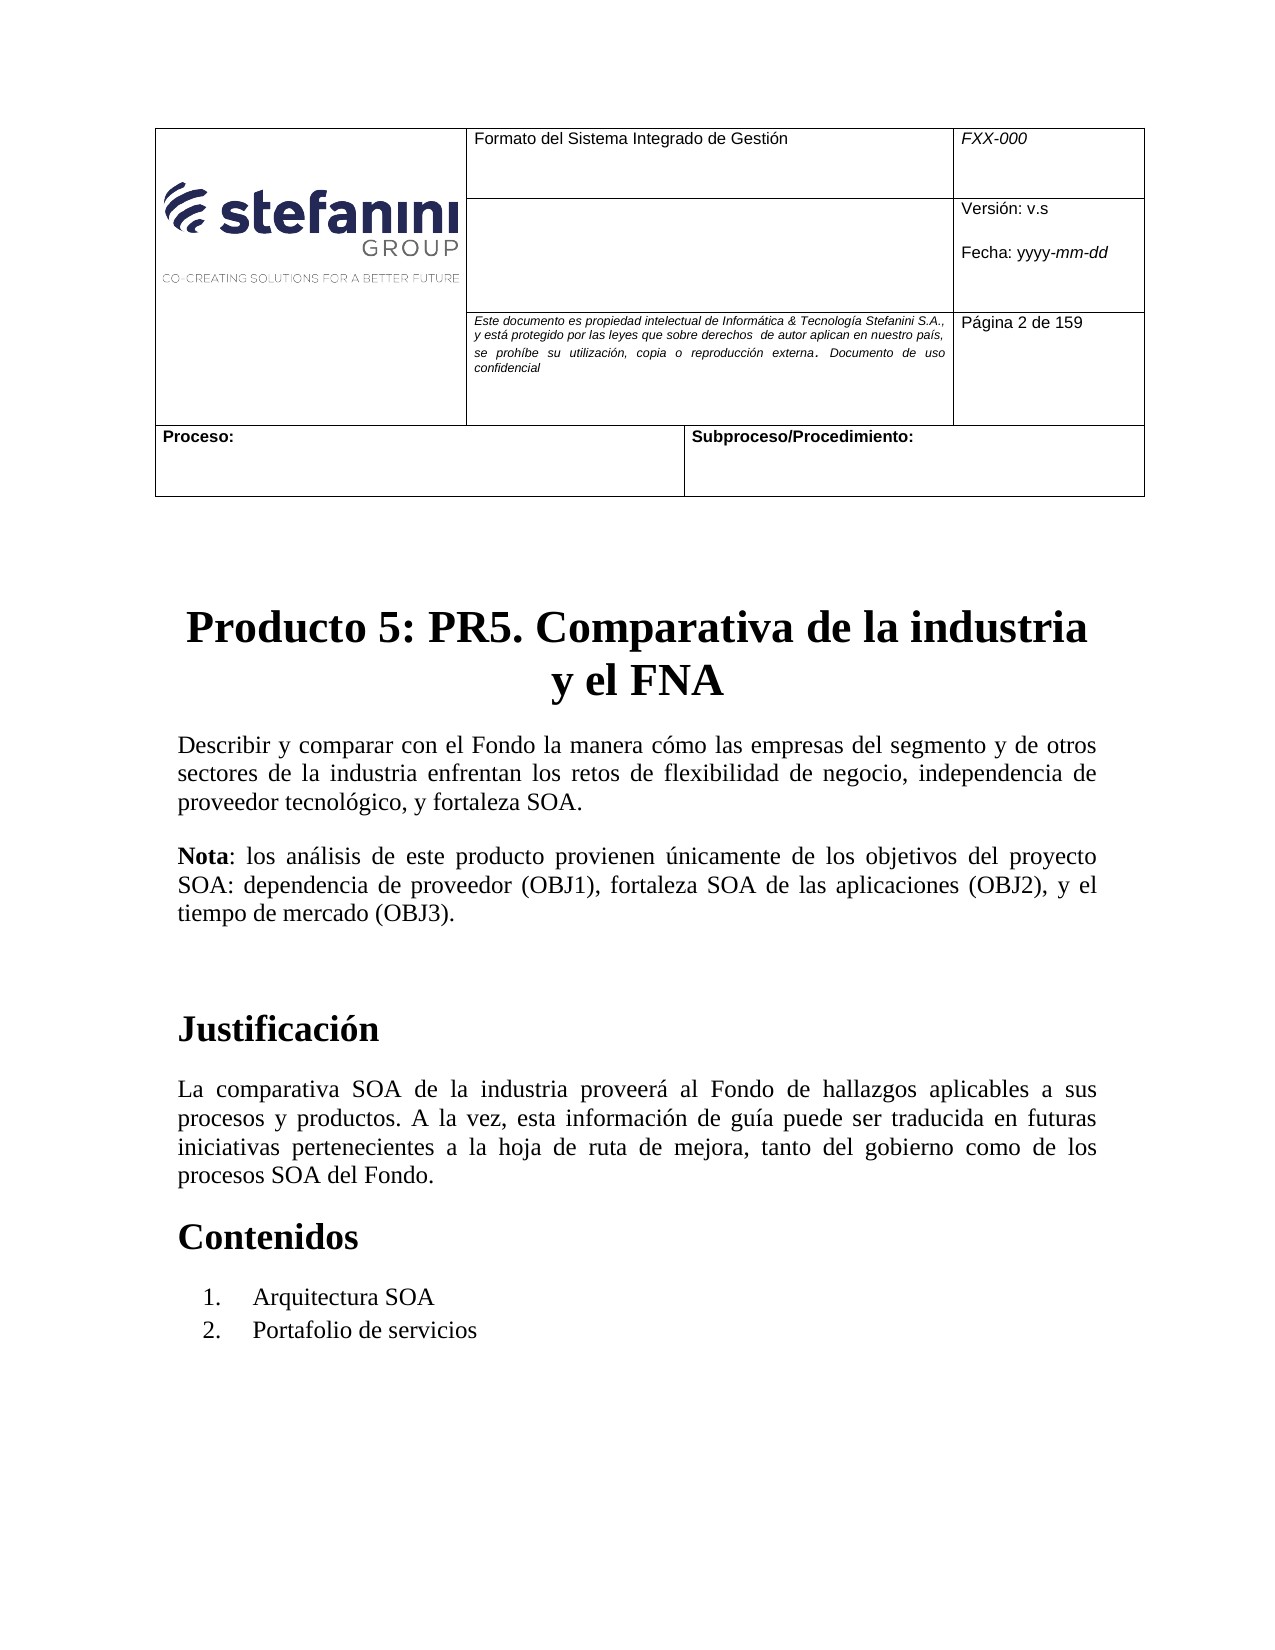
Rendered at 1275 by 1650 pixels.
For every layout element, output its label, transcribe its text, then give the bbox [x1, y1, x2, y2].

list Portafolio de servicios [202, 1315, 1098, 1343]
text Describir y comparar con el Fondo la manera cómo las empresas del segmento y de otros sectores de la industria enfrentan los retos de flexibilidad de negocio, independencia de proveedor tecnológico, y fortaleza SOA. [177, 730, 1098, 816]
subtitle Justificación [177, 1006, 1098, 1049]
subtitle Producto 5: PR5. Comparativa de la industria y el FNA [177, 599, 1098, 705]
text La comparativa SOA de la industria proveerá al Fondo de hallazgos aplicables a sus procesos y productos. A la vez, esta información de guía puede ser traducida en futuras iniciativas pertenecientes a la hoja de ruta de mejora, tanto del gobierno como de los procesos SOA del Fondo. [177, 1074, 1098, 1189]
subtitle Contenidos [177, 1214, 1098, 1257]
text Nota: los análisis de este producto provienen únicamente de los objetivos del proyecto SOA: dependencia de proveedor (OBJ1), fortaleza SOA de las aplicaciones (OBJ2), y el tiempo de mercado (OBJ3). [177, 841, 1098, 927]
picture [162, 182, 460, 286]
list Arquitectura SOA [202, 1282, 1098, 1311]
